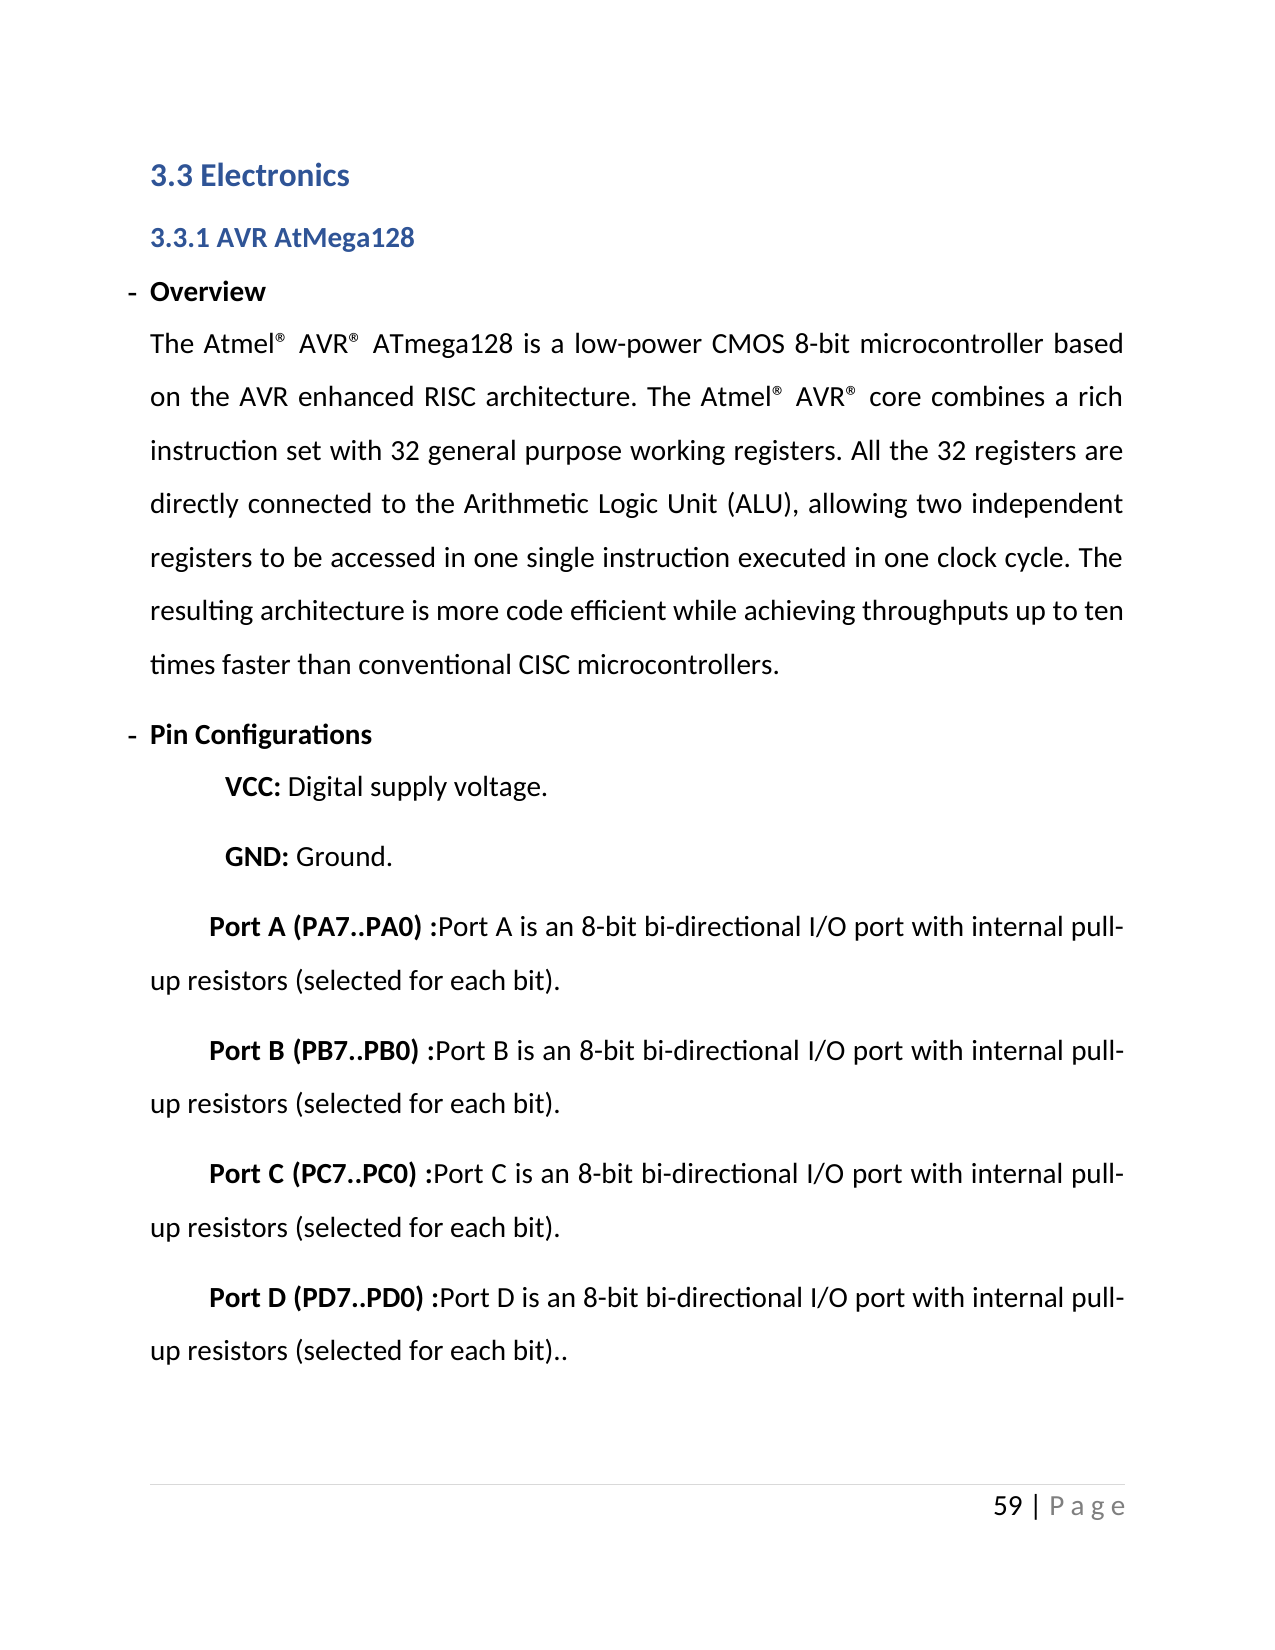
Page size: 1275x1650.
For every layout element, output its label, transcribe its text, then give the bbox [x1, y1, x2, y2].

text The Atmel® AVR® ATmega128 is a low-power CMOS 8-bit microcontroller based on the AVR enhanced RISC architecture. The Atmel® AVR® core combines a rich instruction set with 32 general purpose working registers. All the 32 registers are directly connected to the Arithmetic Logic Unit (ALU), allowing two independent registers to be accessed in one single instruction executed in one clock cycle. The resulting architecture is more code efficient while achieving throughputs up to ten times faster than conventional CISC microcontrollers. [150, 325, 1125, 681]
text Port C (PC7..PC0) :Port C is an 8-bit bi-directional I/O port with internal pull-up resistors (selected for each bit). [150, 1155, 1125, 1244]
text Port D (PD7..PD0) :Port D is an 8-bit bi-directional I/O port with internal pull-up resistors (selected for each bit).. [150, 1279, 1125, 1368]
list Overview [127, 273, 1125, 308]
list Pin Configurations [127, 716, 1125, 751]
subtitle 3.3.1 AVR AtMega128 [150, 219, 1125, 255]
subtitle 3.3 Electronics [150, 154, 1125, 195]
text Port B (PB7..PB0) :Port B is an 8-bit bi-directional I/O port with internal pull-up resistors (selected for each bit). [150, 1032, 1125, 1121]
text Port A (PA7..PA0) :Port A is an 8-bit bi-directional I/O port with internal pull-up resistors (selected for each bit). [150, 908, 1125, 997]
text VCC: Digital supply voltage. [150, 768, 1125, 804]
text GND: Ground. [150, 838, 1125, 874]
